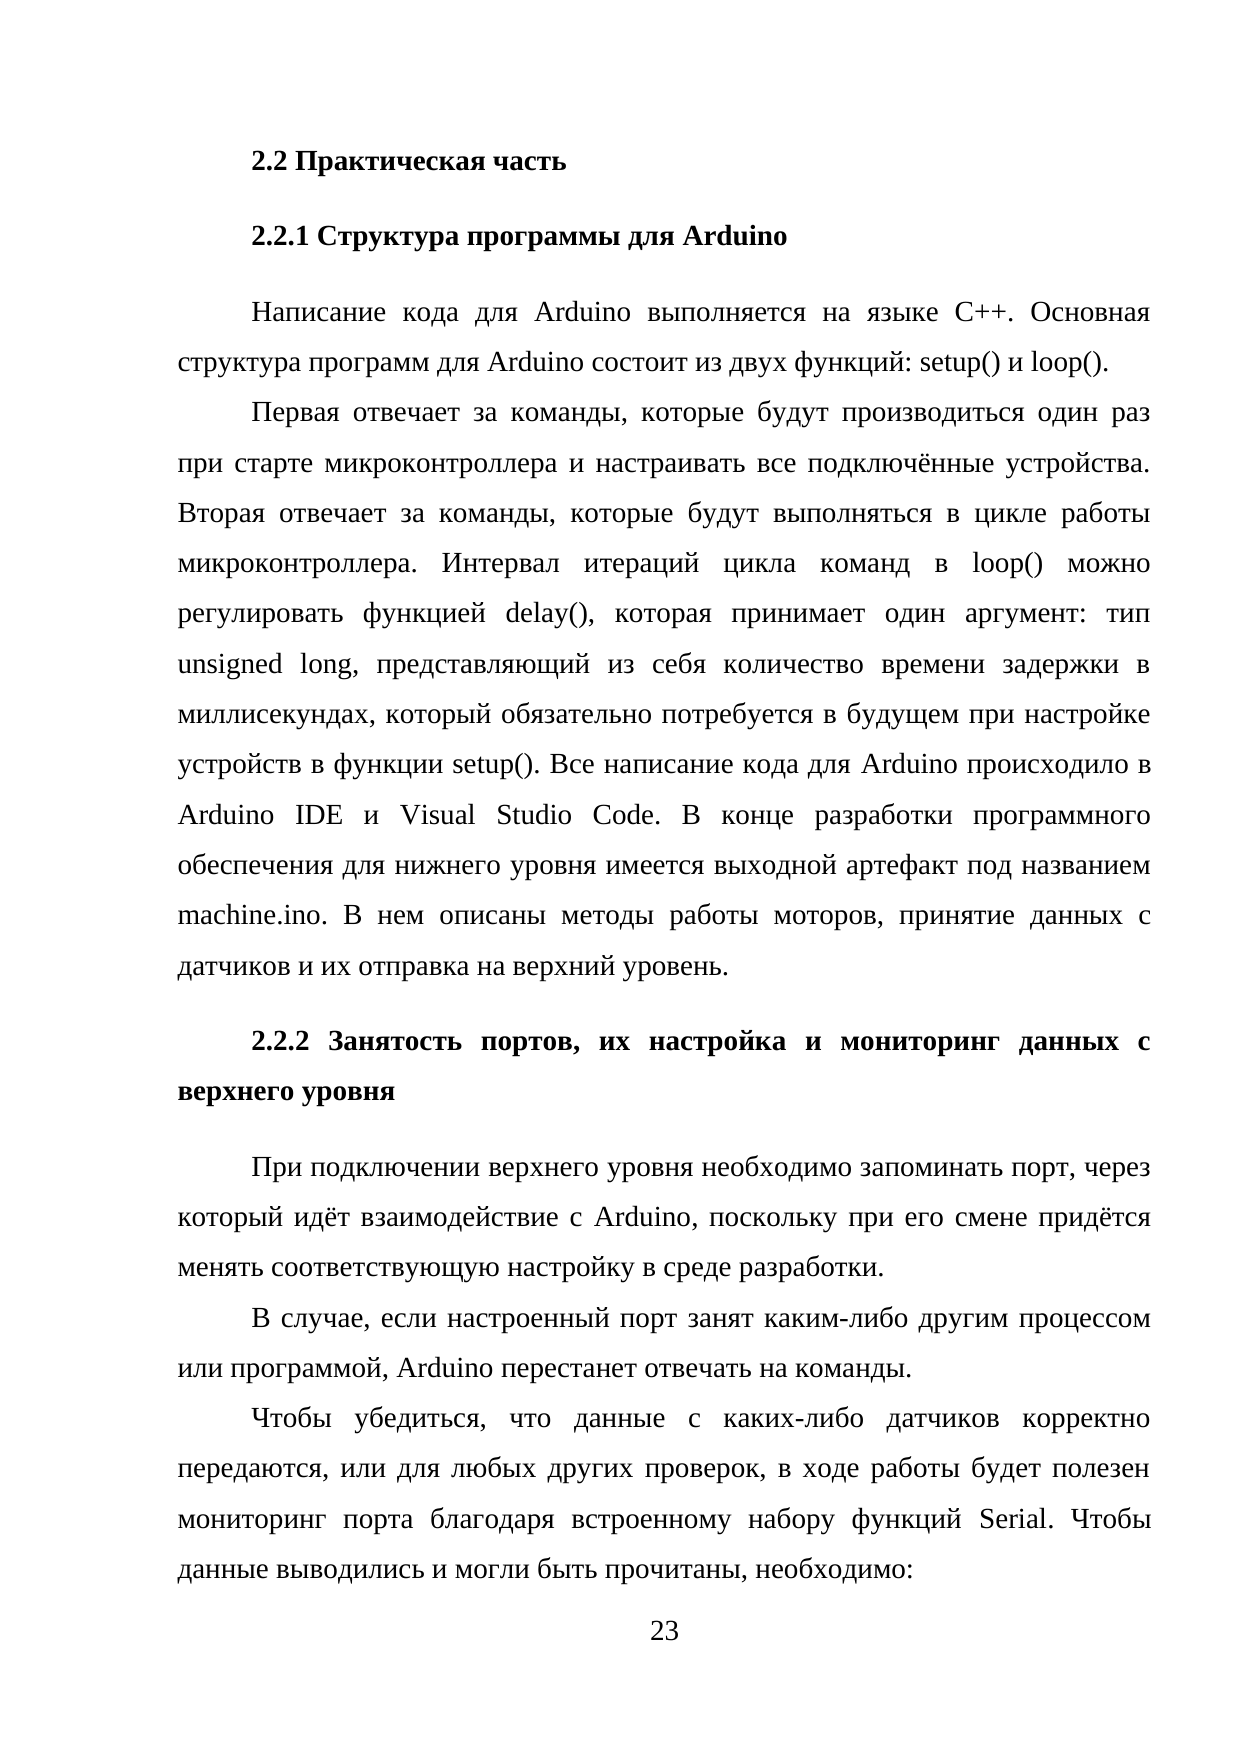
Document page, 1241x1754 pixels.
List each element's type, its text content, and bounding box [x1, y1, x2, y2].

text При подключении верхнего уровня необходимо запоминать порт, через который идёт взаимодействие с Arduino, поскольку при его смене придётся менять соответствующую настройку в среде разработки. [177, 1149, 1152, 1283]
text Чтобы убедиться, что данные с каких-либо датчиков корректно передаются, или для любых других проверок, в ходе работы будет полезен мониторинг порта благодаря встроенному набору функций Serial. Чтобы данные выводились и могли быть прочитаны, необходимо: [177, 1400, 1152, 1585]
subtitle 2.2 Практическая часть [177, 143, 1152, 177]
subtitle 2.2.1 Структура программы для Arduino [177, 218, 1152, 252]
subtitle 2.2.2 Занятость портов, их настройка и мониторинг данных с верхнего уровня [177, 1023, 1152, 1107]
text Первая отвечает за команды, которые будут производиться один раз при старте микроконтроллера и настраивать все подключённые устройства. Вторая отвечает за команды, которые будут выполняться в цикле работы микроконтроллера. Интервал итераций цикла команд в loop() можно регулировать функцией delay(), которая принимает один аргумент: тип unsigned long, представляющий из себя количество времени задержки в миллисекундах, который обязательно потребуется в будущем при настройке устройств в функции setup(). Все написание кода для Arduino происходило в Arduino IDE и Visual Studio Code. В конце разработки программного обеспечения для нижнего уровня имеется выходной артефакт под названием machine.ino. В нем описаны методы работы моторов, принятие данных с датчиков и их отправка на верхний уровень. [177, 394, 1152, 981]
text Написание кода для Arduino выполняется на языке C++. Основная структура программ для Arduino состоит из двух функций: setup() и loop(). [177, 294, 1152, 378]
text В случае, если настроенный порт занят каким-либо другим процессом или программой, Arduino перестанет отвечать на команды. [177, 1300, 1152, 1383]
